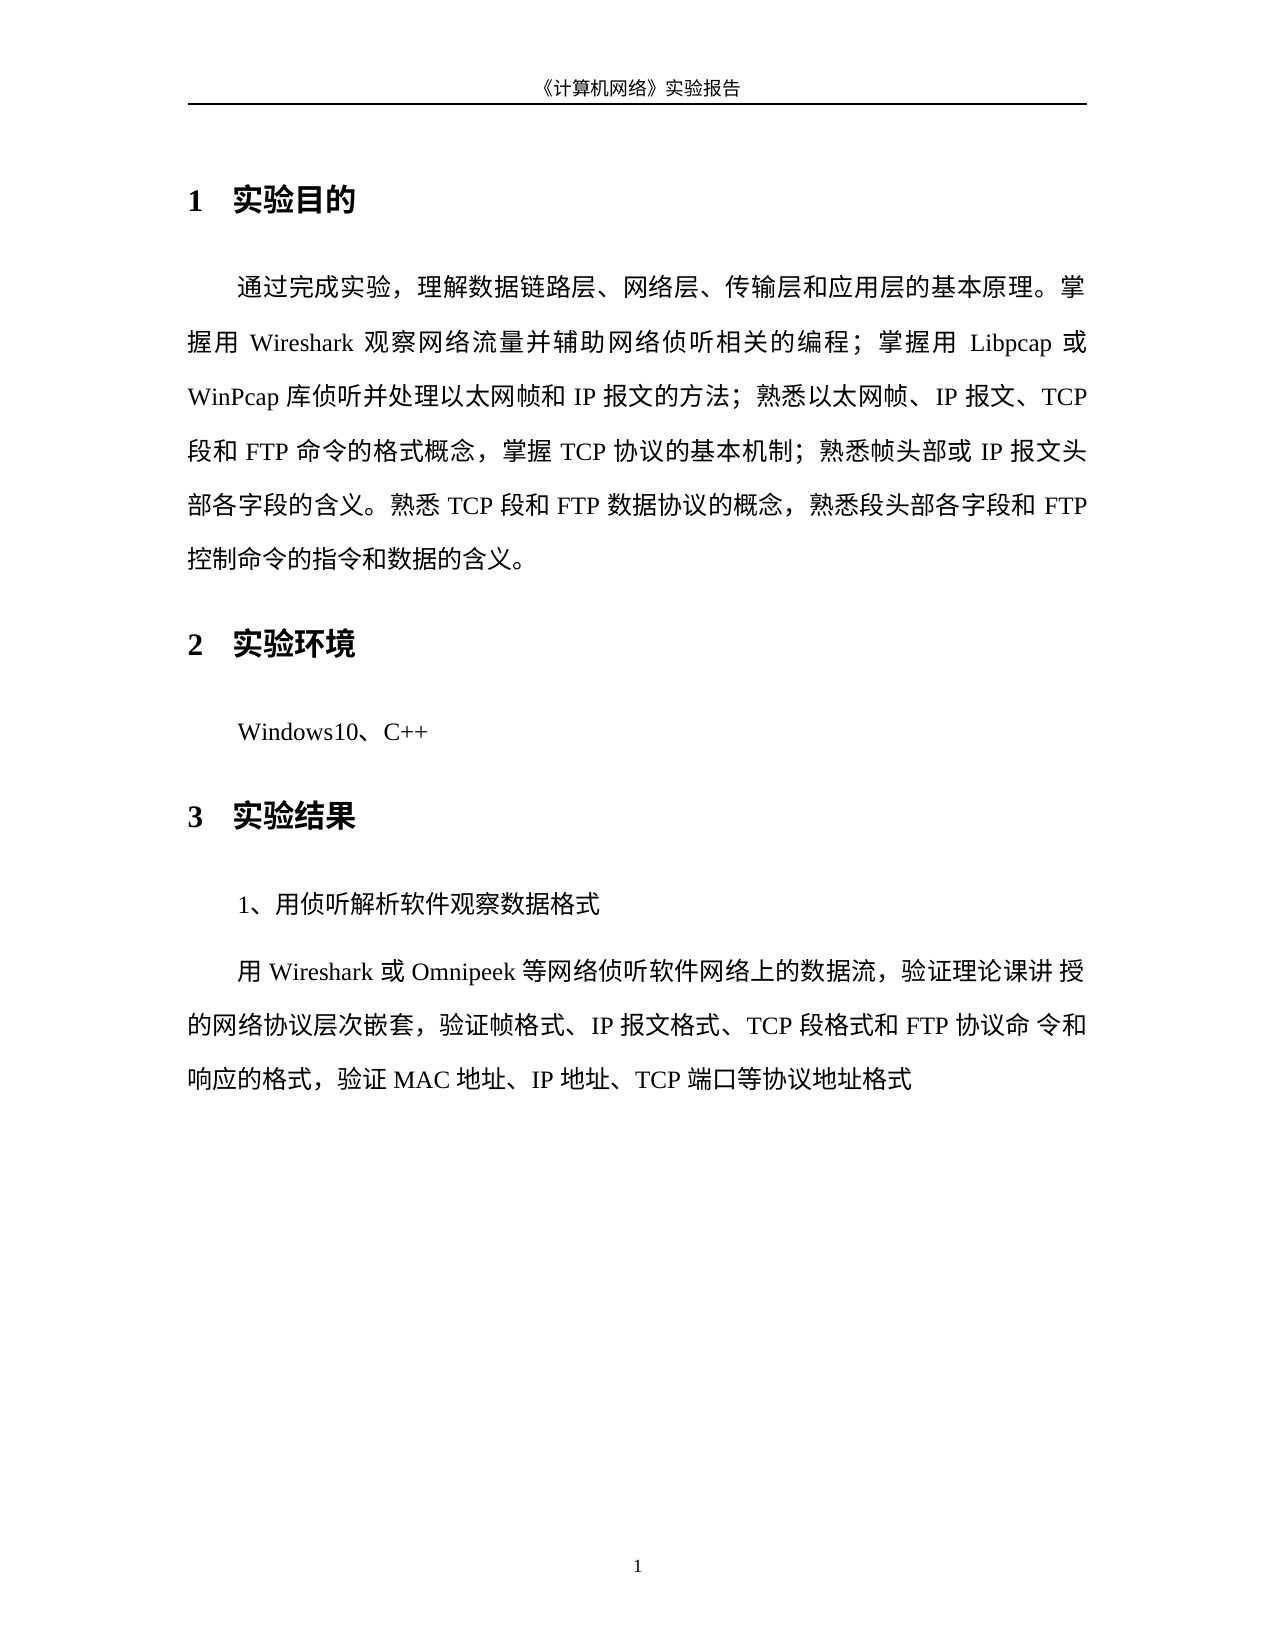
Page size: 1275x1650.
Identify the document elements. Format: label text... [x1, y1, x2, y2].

list Windows10、C++ [187, 712, 1087, 748]
list 通过完成实验，理解数据链路层、网络层、传输层和应用层的基本原理。掌 握用 Wireshark 观察网络流量并辅助网络侦听相关的编程；掌握用 Libpcap 或 WinPcap 库侦听并处理以太网帧和 IP 报文的方法；熟悉以太网帧、IP 报文、TCP 段和 FTP 命令的格式概念，掌握 TCP 协议的基本机制；熟悉帧头部或 IP 报文头 部各字段的含义。熟悉 TCP 段和 FTP 数据协议的概念，熟悉段头部各字段和 FTP 控制命令的指令和数据的含义。 [187, 268, 1087, 576]
subtitle 实验结果 [187, 791, 1087, 836]
list 1、用侦听解析软件观察数据格式 [187, 884, 1087, 920]
subtitle 实验环境 [187, 619, 1087, 664]
list 用 Wireshark 或 Omnipeek 等网络侦听软件网络上的数据流，验证理论课讲 授的网络协议层次嵌套，验证帧格式、IP 报文格式、TCP 段格式和 FTP 协议命 令和响应的格式，验证 MAC 地址、IP 地址、TCP 端口等协议地址格式 [187, 951, 1087, 1096]
subtitle 实验目的 [187, 175, 1087, 220]
